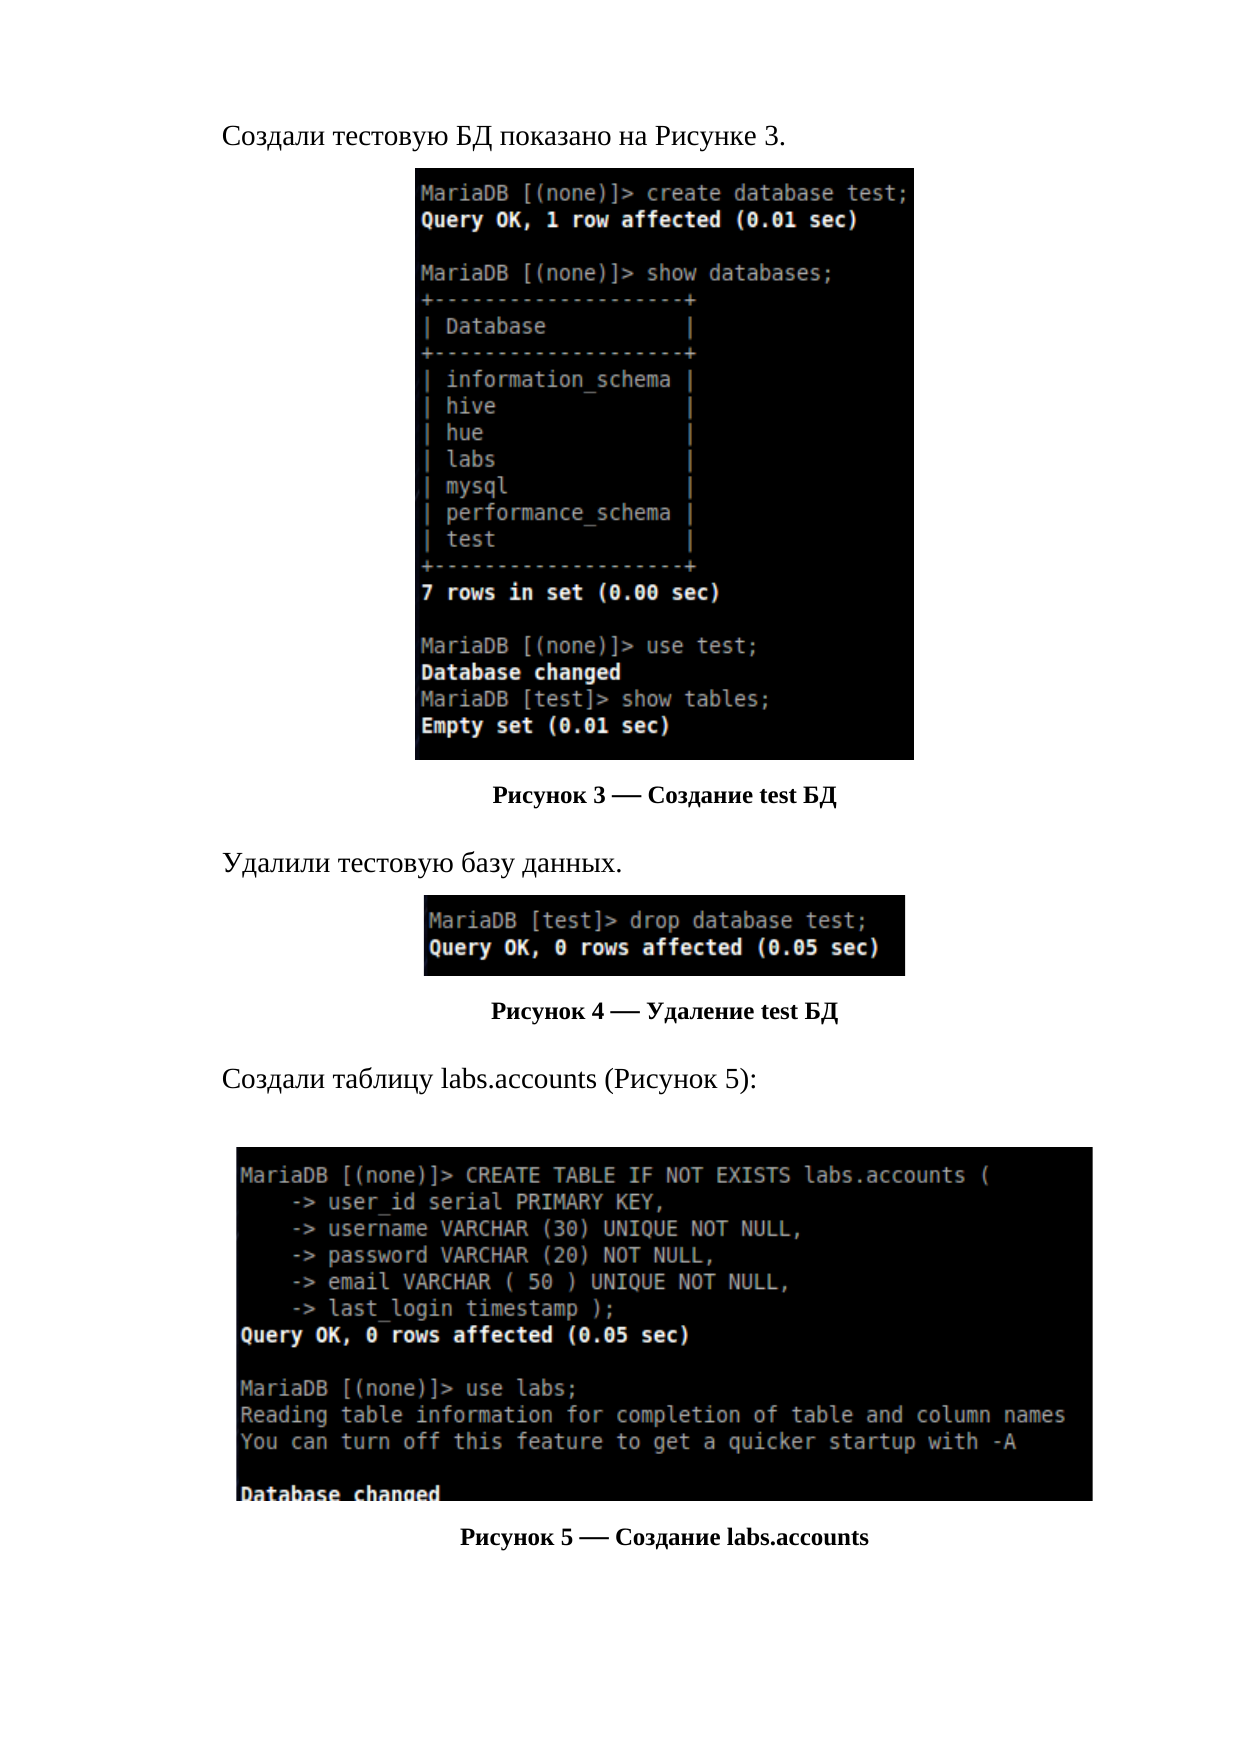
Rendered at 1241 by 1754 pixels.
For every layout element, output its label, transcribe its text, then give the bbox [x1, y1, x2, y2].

text Рисунок 3 — Создание test БД [148, 776, 1181, 810]
picture [415, 168, 914, 760]
text Рисунок 4 — Удаление test БД [148, 992, 1181, 1026]
picture [236, 1147, 1093, 1501]
text Создали таблицу labs.accounts (Рисунок 5): [148, 1061, 1181, 1095]
picture [423, 895, 905, 976]
text Рисунок 5 — Создание labs.accounts [148, 1518, 1181, 1551]
text Создали тестовую БД показано на Рисунке 3. [148, 118, 1181, 152]
text Удалили тестовую базу данных. [148, 845, 1181, 879]
